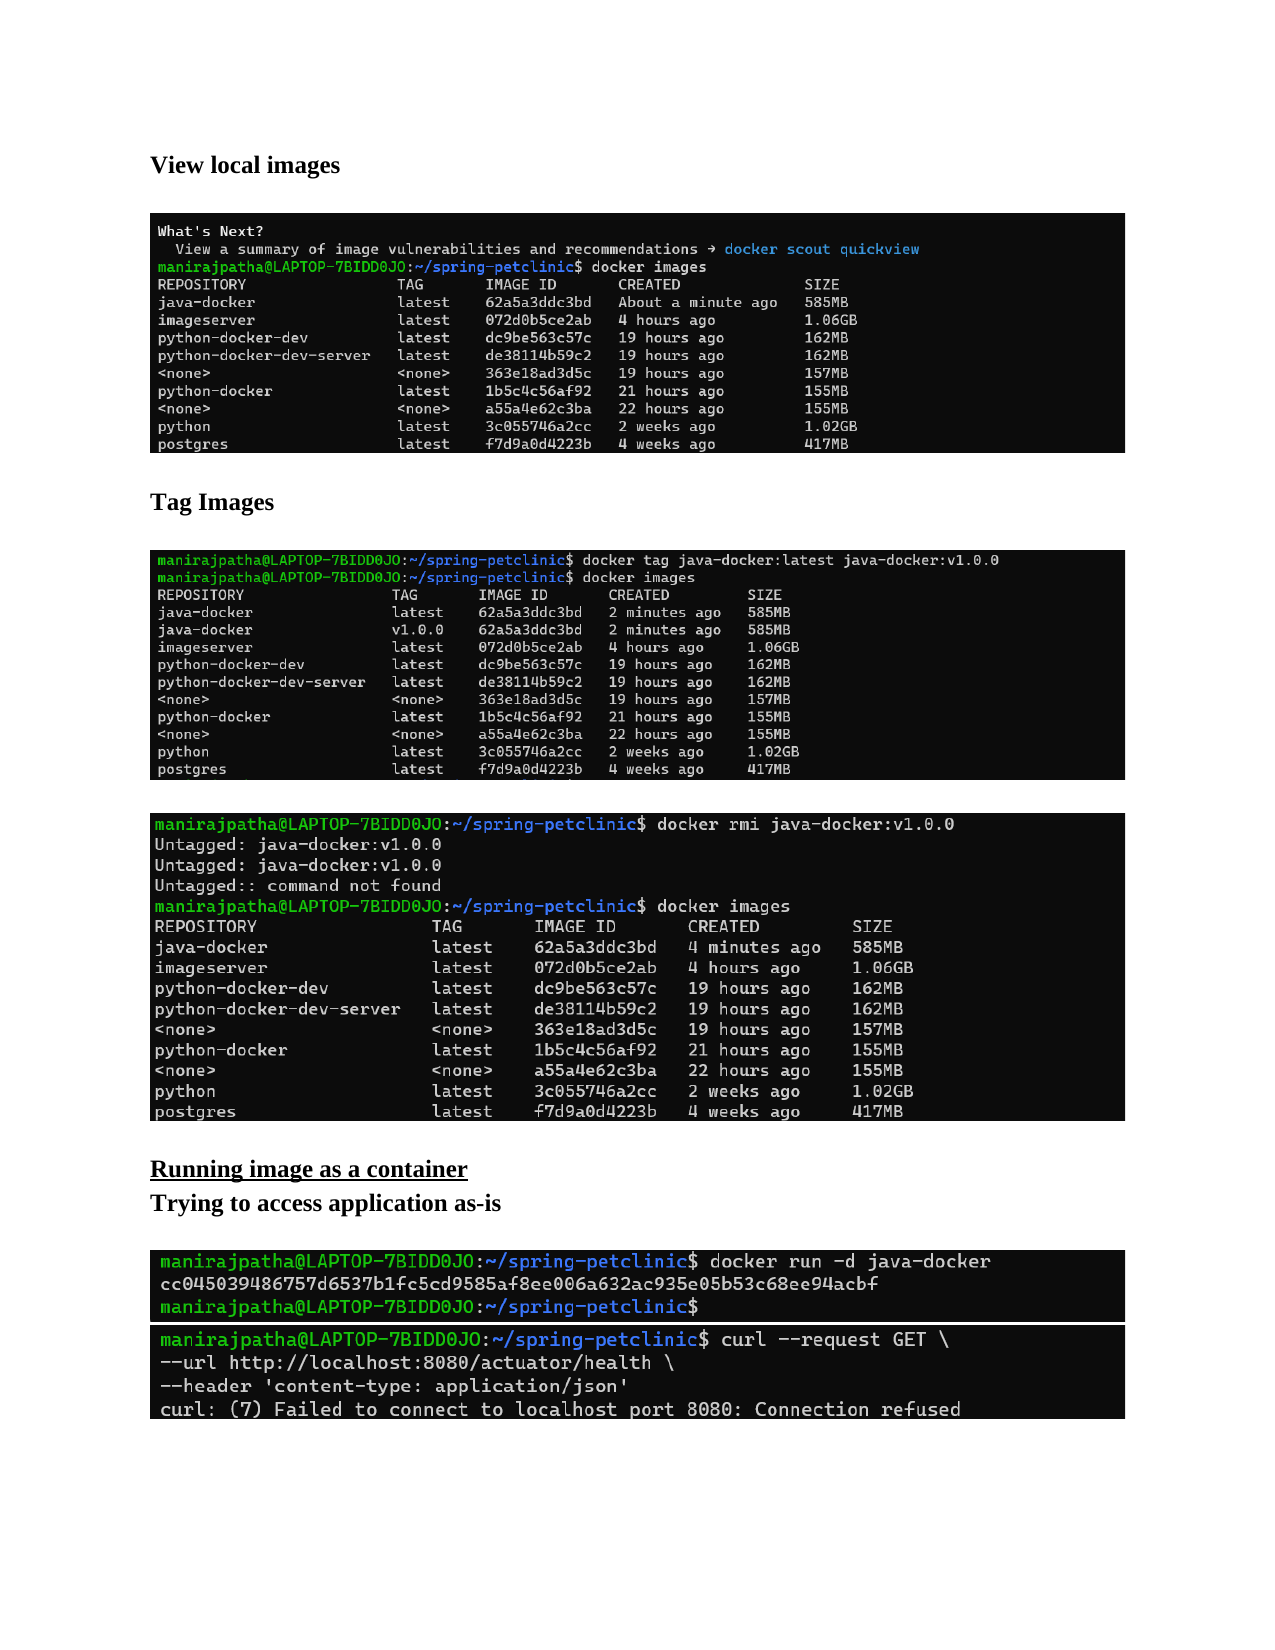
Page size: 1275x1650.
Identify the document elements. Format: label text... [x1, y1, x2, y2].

text Trying to access application as-is [150, 1188, 1125, 1216]
picture [150, 550, 1125, 780]
picture [150, 813, 1125, 1121]
picture [150, 1250, 1125, 1322]
text Tag Images [150, 487, 1125, 516]
picture [150, 1325, 1125, 1419]
text View local images [150, 150, 1125, 179]
text Running image as a container [150, 1154, 1125, 1183]
picture [150, 213, 1125, 453]
